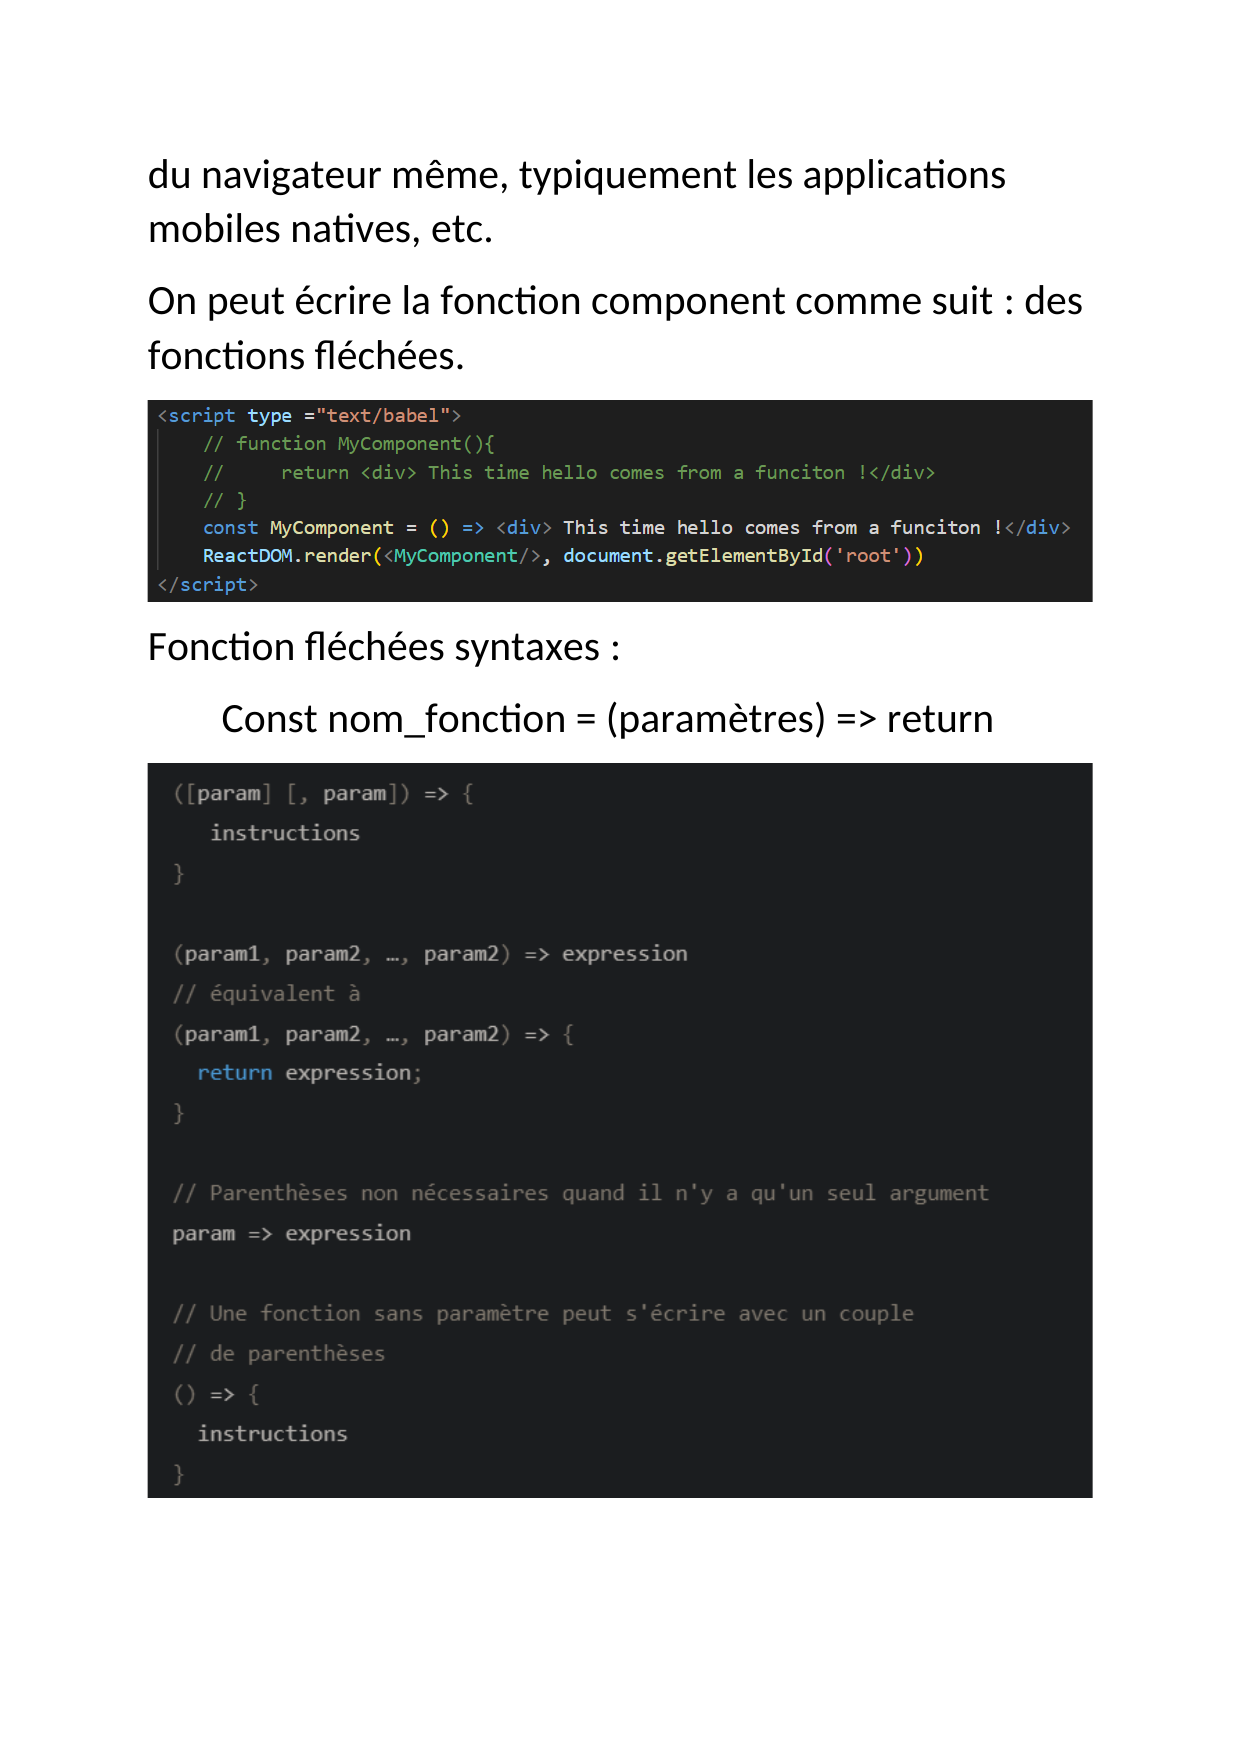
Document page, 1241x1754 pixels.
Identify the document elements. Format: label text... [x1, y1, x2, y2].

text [148, 148, 1093, 253]
picture [147, 763, 1093, 1498]
text Fonction fléchées syntaxes : [148, 620, 1093, 671]
text Const nom_fonction = (paramètres) => return [148, 692, 1093, 743]
picture [147, 400, 1093, 602]
text On peut écrire la fonction component comme suit : des fonctions fléchées. [148, 274, 1093, 380]
